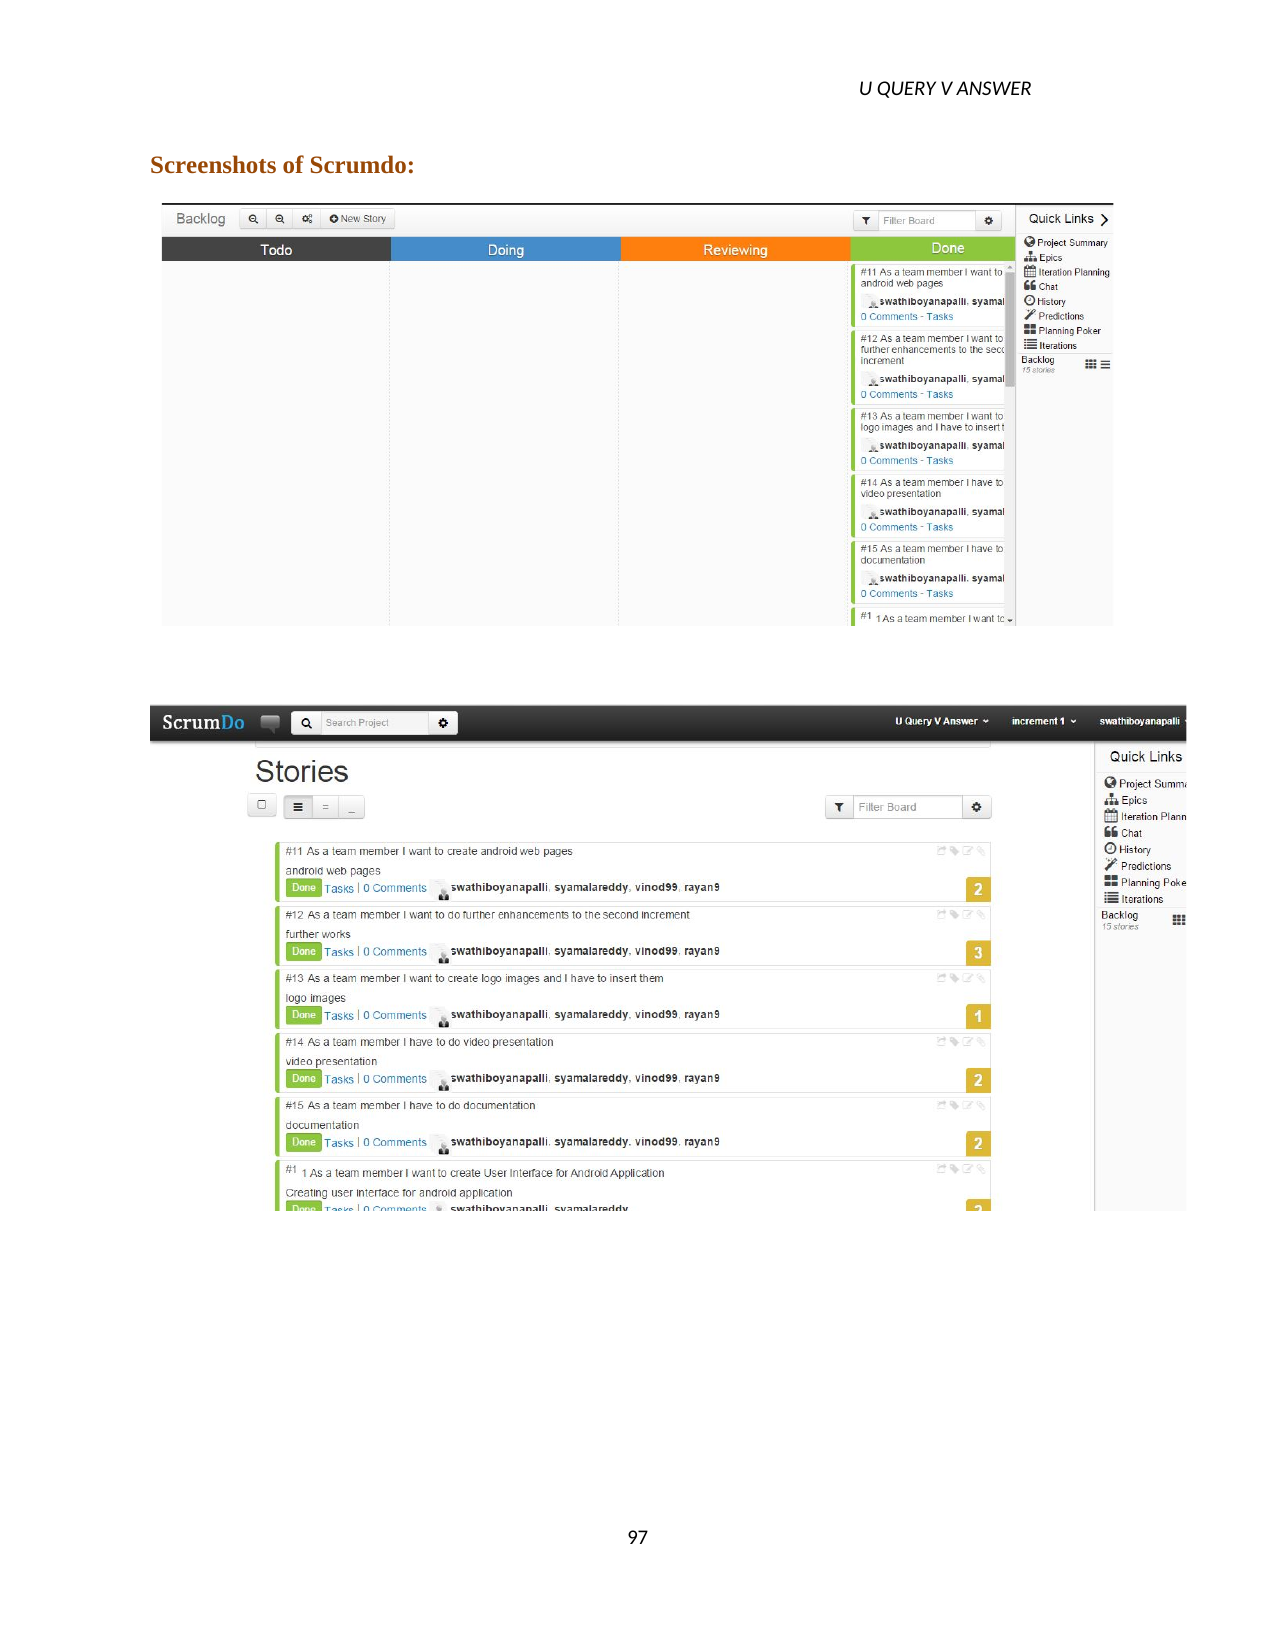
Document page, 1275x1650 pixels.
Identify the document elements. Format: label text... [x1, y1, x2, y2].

picture [150, 704, 1187, 1211]
picture [161, 203, 1114, 626]
text Screenshots of Scrumdo: [150, 150, 1125, 179]
